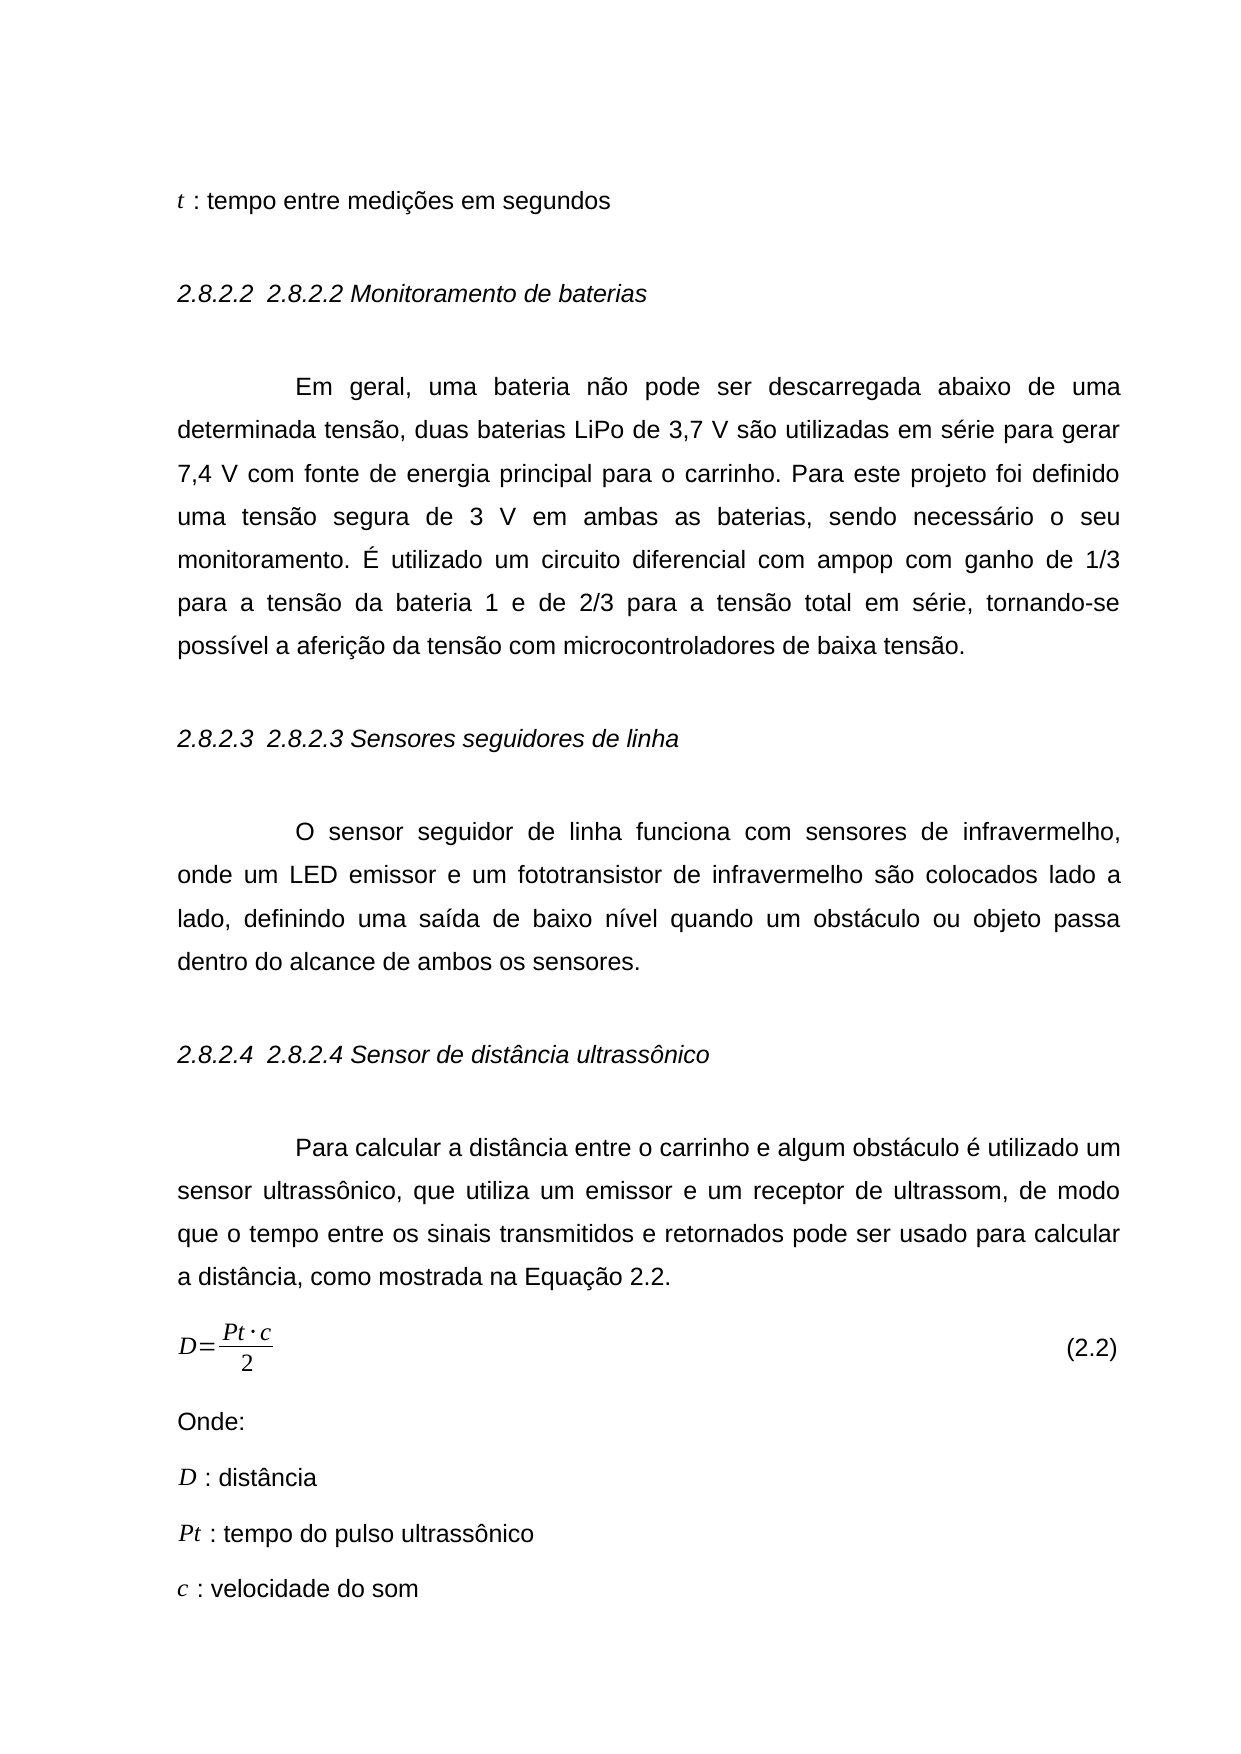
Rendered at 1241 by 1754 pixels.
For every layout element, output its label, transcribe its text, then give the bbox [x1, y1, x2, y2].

subtitle 2.8.2.2 Monitoramento de baterias [177, 279, 1122, 308]
text : velocidade do som [177, 1574, 1122, 1603]
text : distância [177, 1463, 1122, 1492]
subtitle 2.8.2.4 Sensor de distância ultrassônico [177, 1040, 1122, 1069]
text Para calcular a distância entre o carrinho e algum obstáculo é utilizado um sensor ultrassônico, que utiliza um emissor e um receptor de ultrassom, de modo que o tempo entre os sinais transmitidos e retornados pode ser usado para calcular a distância, como mostrada na Equação 2.2. [177, 1133, 1122, 1291]
text : tempo do pulso ultrassônico [177, 1519, 1122, 1547]
text O sensor seguidor de linha funciona com sensores de infravermelho, onde um LED emissor e um fototransistor de infravermelho são colocados lado a lado, definindo uma saída de baixo nível quando um obstáculo ou objeto passa dentro do alcance de ambos os sensores. [177, 817, 1122, 976]
text Onde: [177, 1407, 1122, 1436]
subtitle 2.8.2.3 Sensores seguidores de linha [177, 724, 1122, 753]
text Em geral, uma bateria não pode ser descarregada abaixo de uma determinada tensão, duas baterias LiPo de 3,7 V são utilizadas em série para gerar 7,4 V com fonte de energia principal para o carrinho. Para este projeto foi definido uma tensão segura de 3 V em ambas as baterias, sendo necessário o seu monitoramento. É utilizado um circuito diferencial com ampop com ganho de 1/3 para a tensão da bateria 1 e de 2/3 para a tensão total em série, tornando-se possível a aferição da tensão com microcontroladores de baixa tensão. [177, 372, 1122, 660]
text : tempo entre medições em segundos [177, 186, 1122, 215]
text (2.2) [177, 1318, 1122, 1377]
